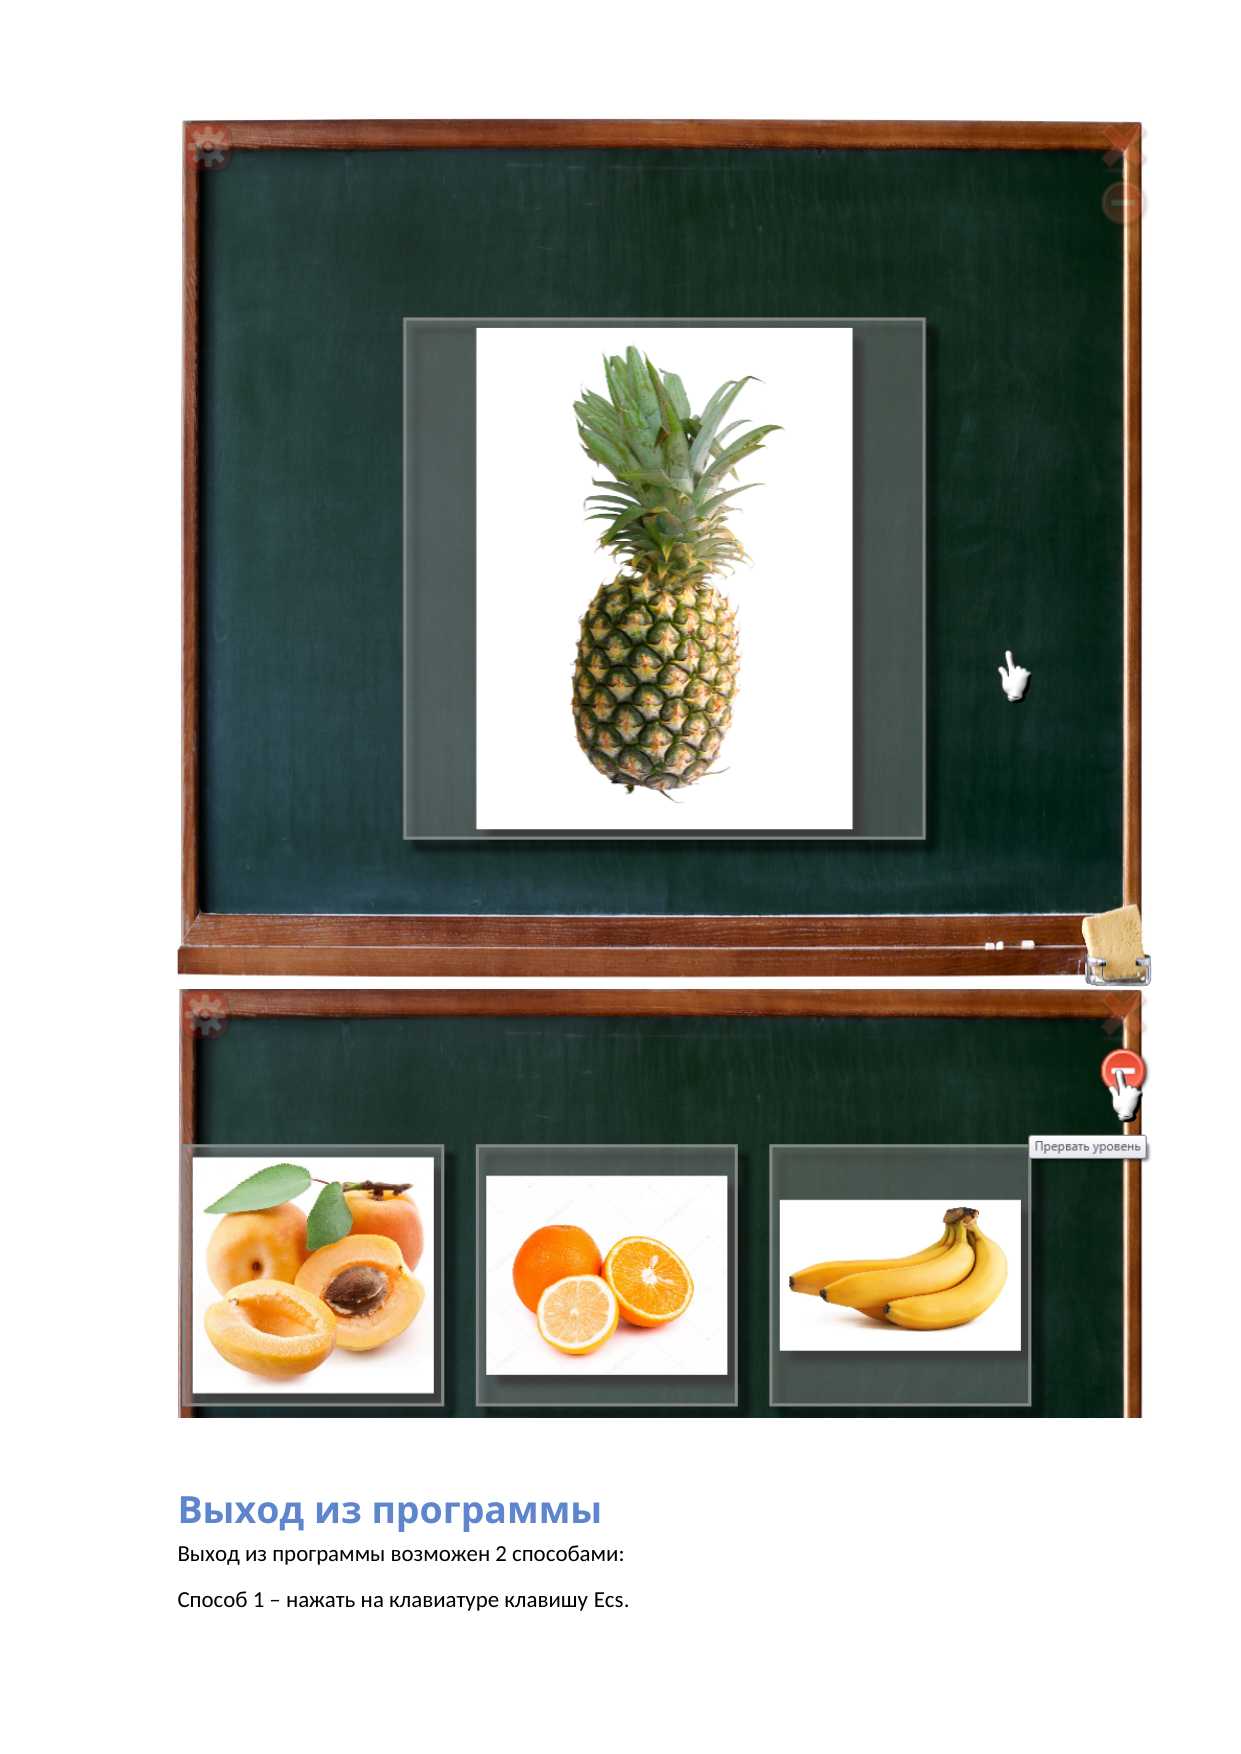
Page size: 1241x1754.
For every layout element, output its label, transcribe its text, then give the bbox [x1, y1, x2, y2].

picture [177, 118, 1152, 987]
text Выход из программы возможен 2 способами: [177, 1539, 1152, 1567]
text Способ 1 – нажать на клавиатуре клавишу Ecs. [177, 1586, 1152, 1613]
picture [177, 989, 1152, 1418]
subtitle Выход из программы [177, 1483, 1152, 1534]
